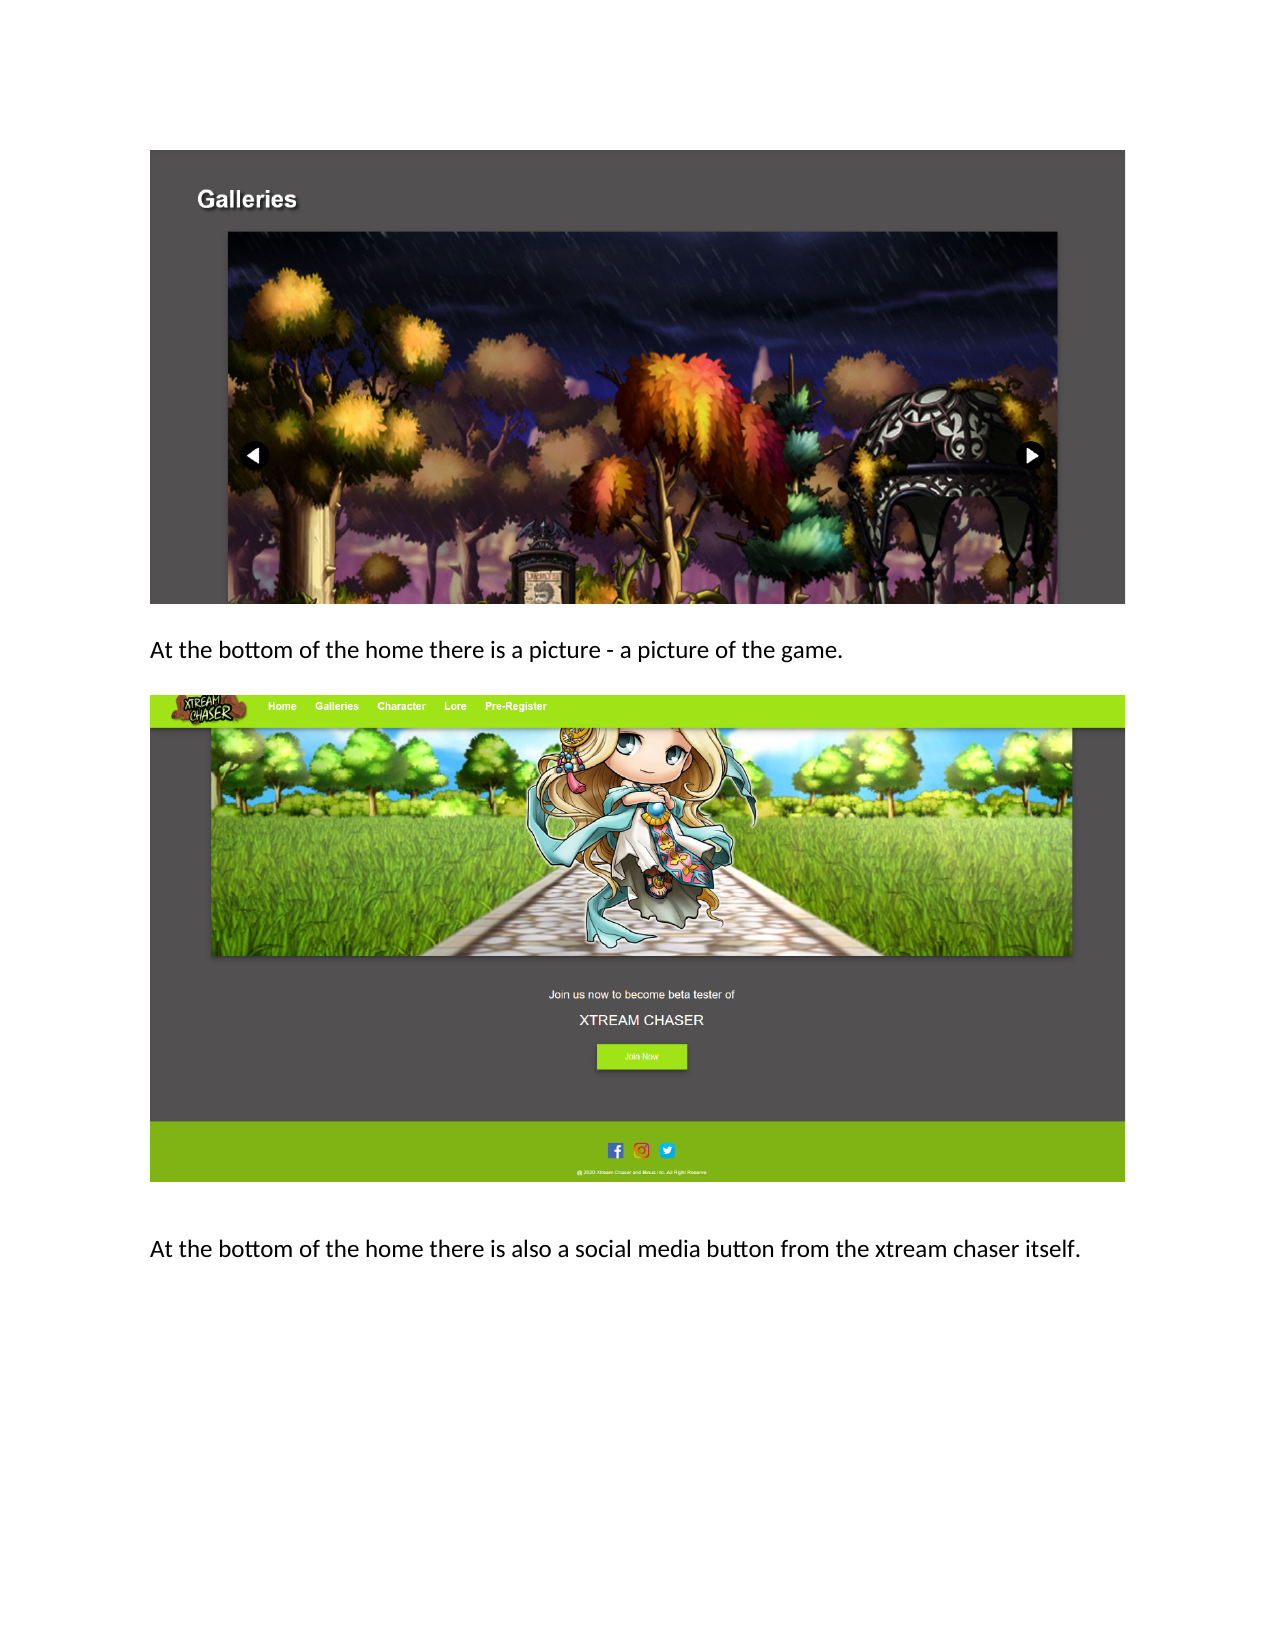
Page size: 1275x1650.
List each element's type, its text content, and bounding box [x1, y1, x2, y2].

picture [150, 695, 1125, 1182]
picture [150, 150, 1125, 604]
subtitle At the bottom of the home there is also a social media button from the xtream chaser itself. [150, 1233, 1125, 1263]
text At the bottom of the home there is a picture - a picture of the game. [150, 634, 1125, 665]
